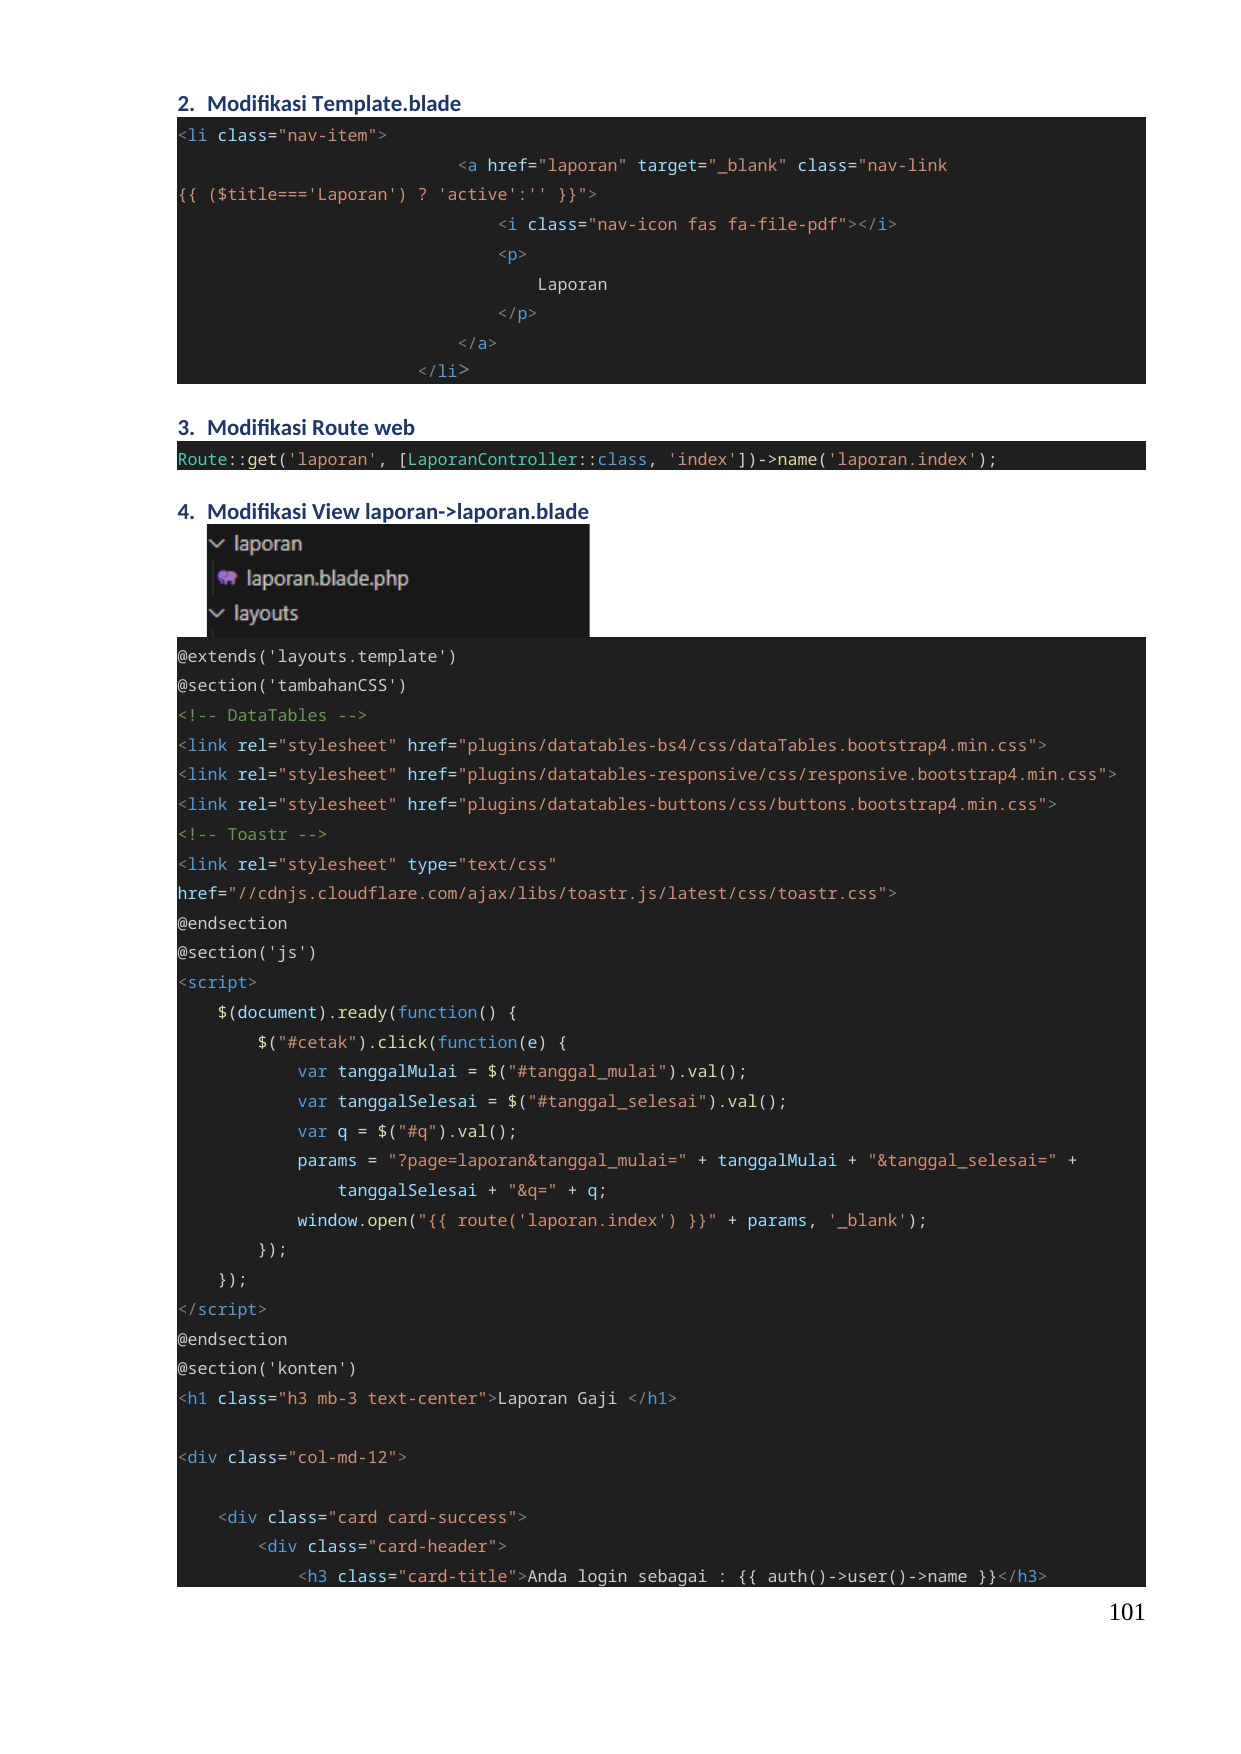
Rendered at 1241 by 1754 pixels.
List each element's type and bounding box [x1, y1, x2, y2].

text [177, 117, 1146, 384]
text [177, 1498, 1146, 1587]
picture [206, 524, 590, 638]
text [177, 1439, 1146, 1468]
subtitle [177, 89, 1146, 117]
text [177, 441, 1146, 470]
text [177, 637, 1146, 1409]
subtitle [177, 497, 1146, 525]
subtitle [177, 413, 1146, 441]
